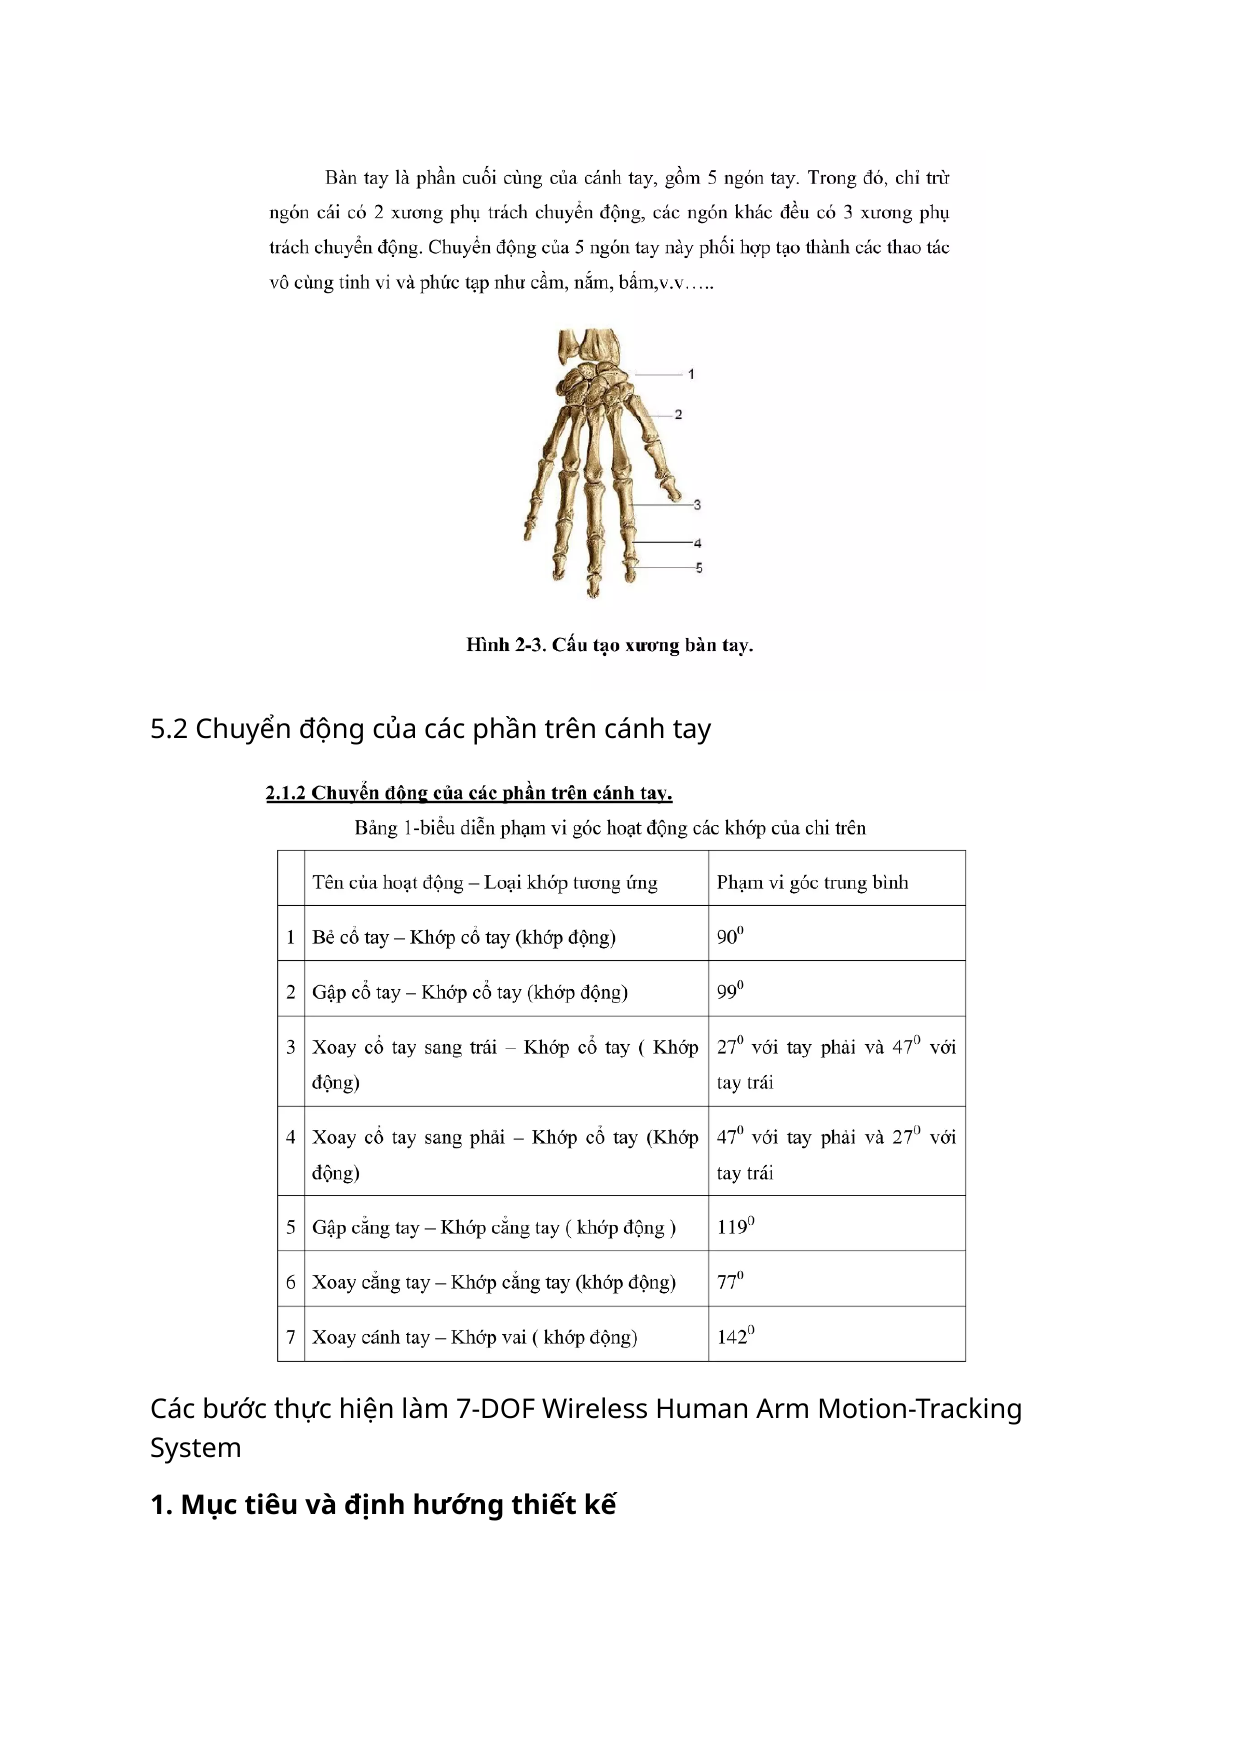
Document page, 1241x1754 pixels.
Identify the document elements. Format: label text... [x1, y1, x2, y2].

text 1. Mục tiêu và định hướng thiết kế [150, 1485, 1090, 1522]
picture [242, 765, 998, 1371]
text Các bước thực hiện làm 7-DOF Wireless Human Arm Motion-Tracking System [150, 1389, 1090, 1466]
picture [253, 150, 987, 691]
text 5.2 Chuyển động của các phần trên cánh tay [150, 709, 1090, 746]
